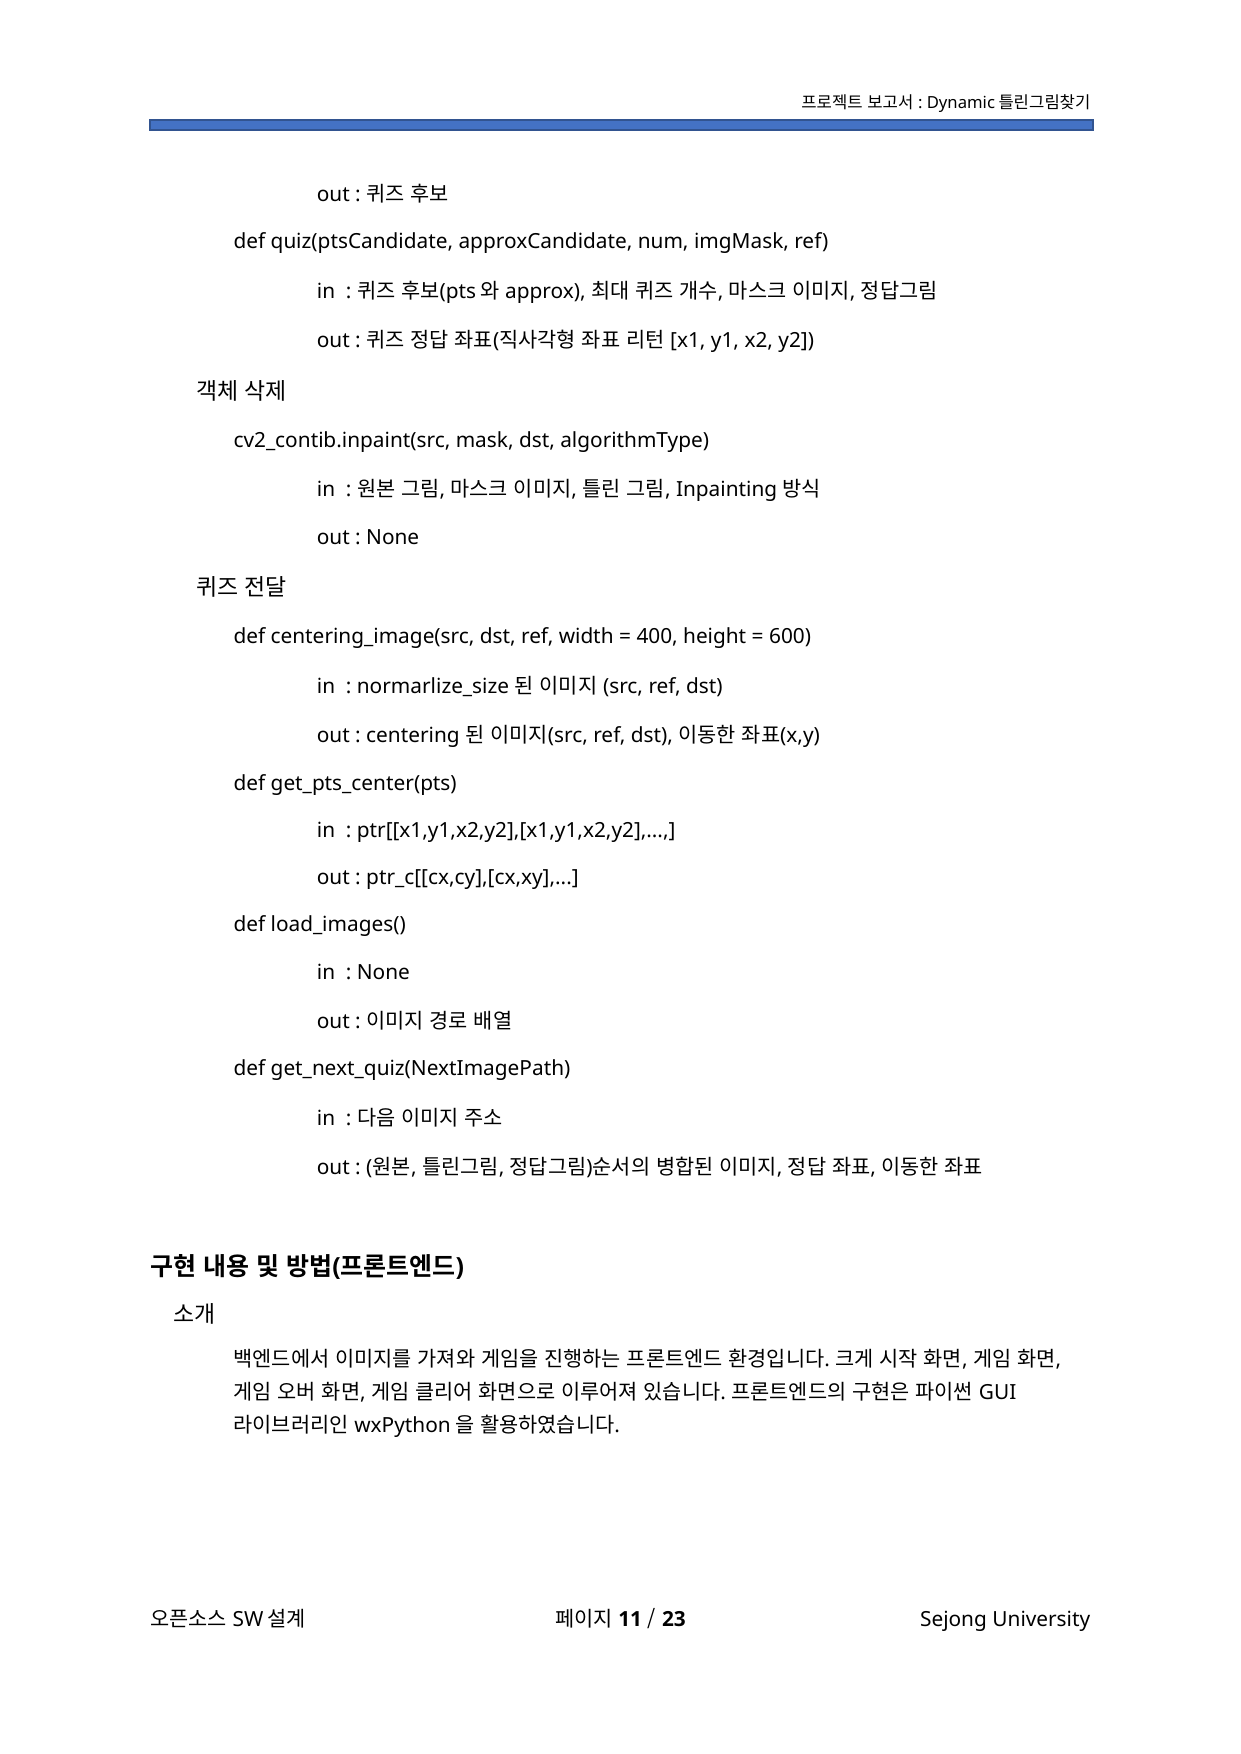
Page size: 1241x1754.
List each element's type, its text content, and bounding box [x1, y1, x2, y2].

text out : centering 된 이미지(src, ref, dst), 이동한 좌표(x,y) [233, 718, 1090, 748]
text out : 퀴즈 후보 [233, 177, 1090, 207]
text in : ptr[[x1,y1,x2,y2],[x1,y1,x2,y2],...,] [233, 815, 1090, 843]
text 백엔드에서 이미지를 가져와 게임을 진행하는 프론트엔드 환경입니다. 크게 시작 화면, 게임 화면, 게임 오버 화면, 게임 클리어 화면으로 이루어져 있습니다. 프론트엔드의 구현은 파이썬 GUI 라이브러리인 wxPython을 활용하였습니다. [233, 1342, 1090, 1438]
text out : (원본, 틀린그림, 정답그림)순서의 병합된 이미지, 정답 좌표, 이동한 좌표 [233, 1150, 1090, 1180]
text out : 이미지 경로 배열 [317, 1004, 1090, 1034]
text def quiz(ptsCandidate, approxCandidate, num, imgMask, ref) [150, 227, 1090, 255]
text def get_next_quiz(NextImagePath) [150, 1053, 1090, 1082]
text in : 원본 그림, 마스크 이미지, 틀린 그림, Inpainting 방식 [150, 472, 1090, 503]
text cv2_contib.inpaint(src, mask, dst, algorithmType) [150, 425, 1090, 453]
text def get_pts_center(pts) [150, 768, 1090, 796]
subtitle 퀴즈 전달 [150, 569, 1090, 602]
text in : 다음 이미지 주소 [233, 1101, 1090, 1131]
text def load_images() [150, 909, 1090, 938]
text 구현 내용 및 방법(프론트엔드) [150, 1247, 1090, 1283]
text out : ptr_c[[cx,cy],[cx,xy],...] [233, 862, 1090, 891]
text out : 퀴즈 정답 좌표(직사각형 좌표 리턴 [x1, y1, x2, y2]) [233, 323, 1090, 353]
text out : None [150, 522, 1090, 550]
text in : 퀴즈 후보(pts와 approx), 최대 퀴즈 개수, 마스크 이미지, 정답그림 [233, 274, 1090, 304]
text def centering_image(src, dst, ref, width = 400, height = 600) [150, 622, 1090, 650]
text 소개 [173, 1296, 1090, 1329]
text in : None [233, 957, 1090, 985]
text in : normarlize_size 된 이미지 (src, ref, dst) [233, 669, 1090, 699]
subtitle 객체 삭제 [150, 373, 1090, 406]
